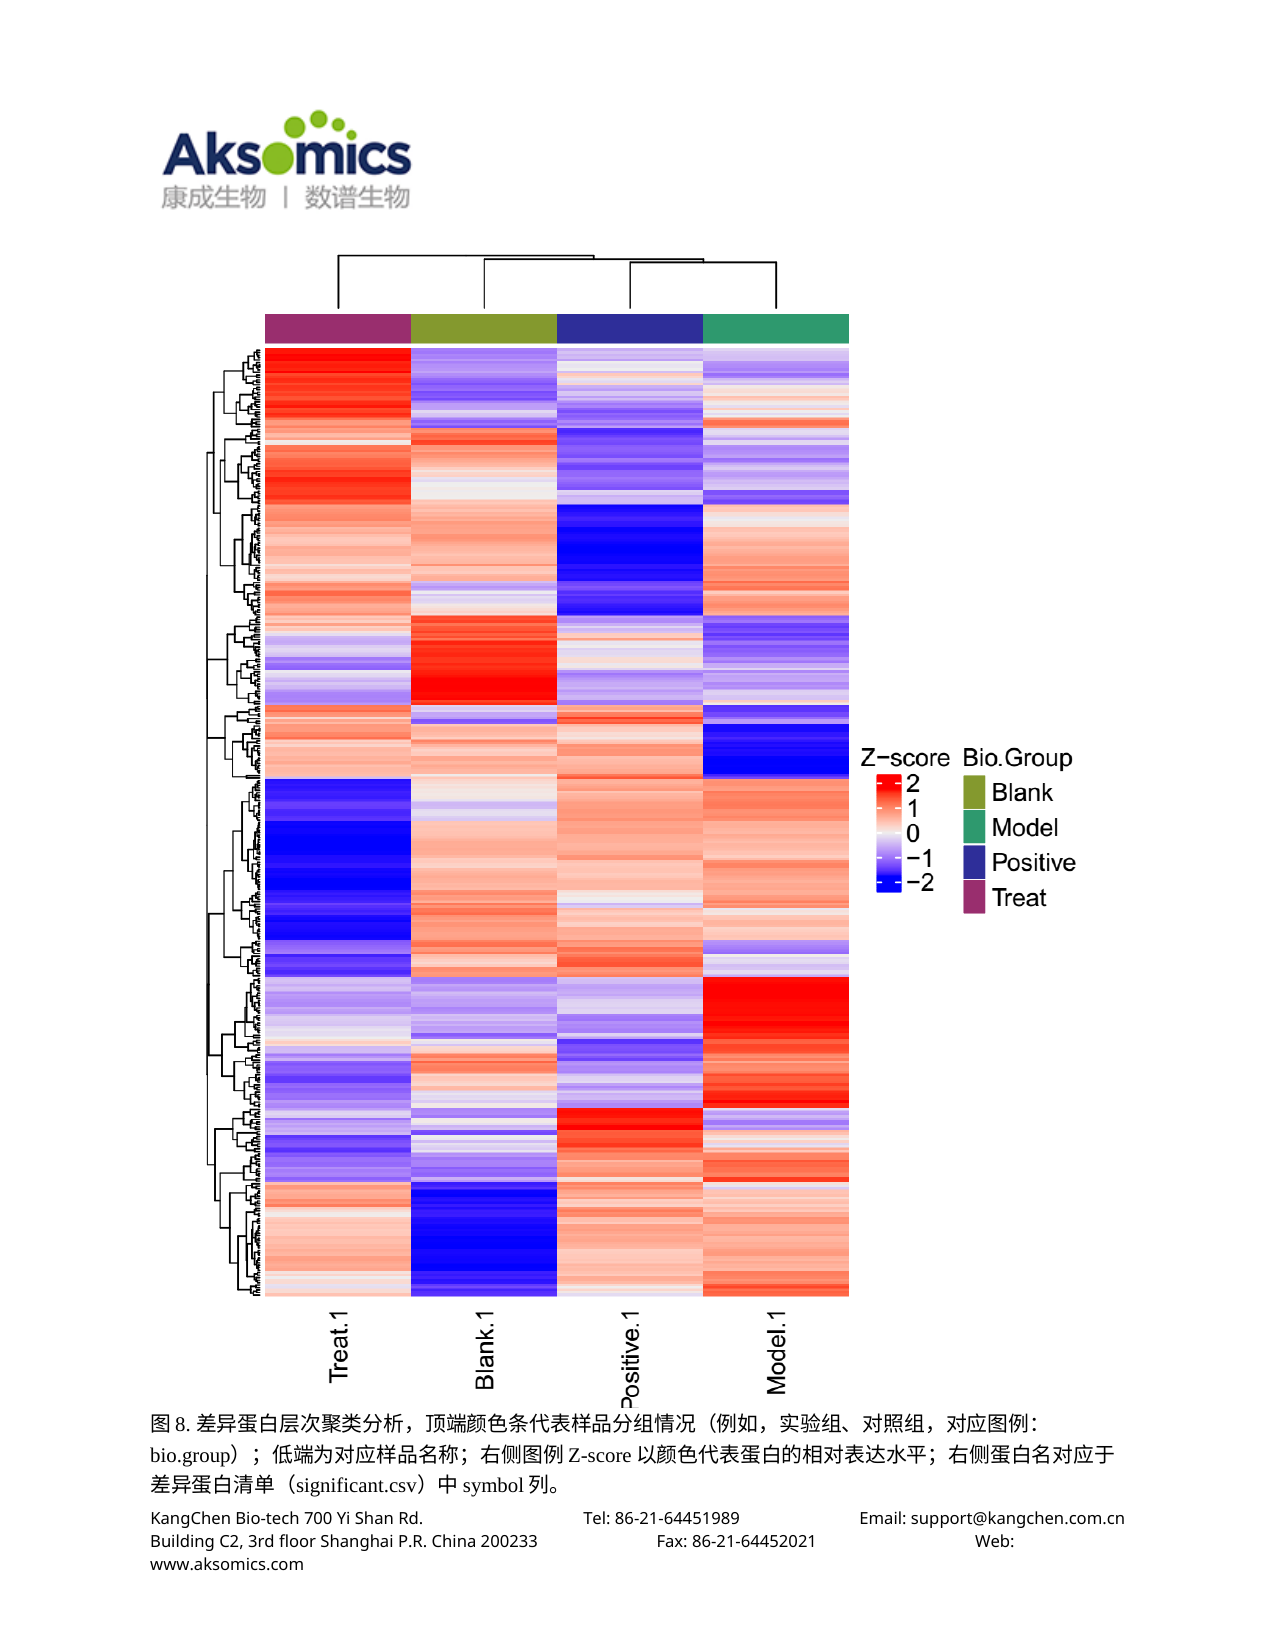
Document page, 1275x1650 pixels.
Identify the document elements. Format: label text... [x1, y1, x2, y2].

picture [150, 244, 1125, 1408]
text 图8. 差异蛋白层次聚类分析，顶端颜色条代表样品分组情况（例如，实验组、对照组，对应图例：bio.group）；低端为对应样品名称；右侧图例Z-score以颜色代表蛋白的相对表达水平；右侧蛋白名对应于差异蛋白清单（significant.csv）中symbol列。 [150, 1408, 1125, 1498]
picture [150, 100, 422, 221]
